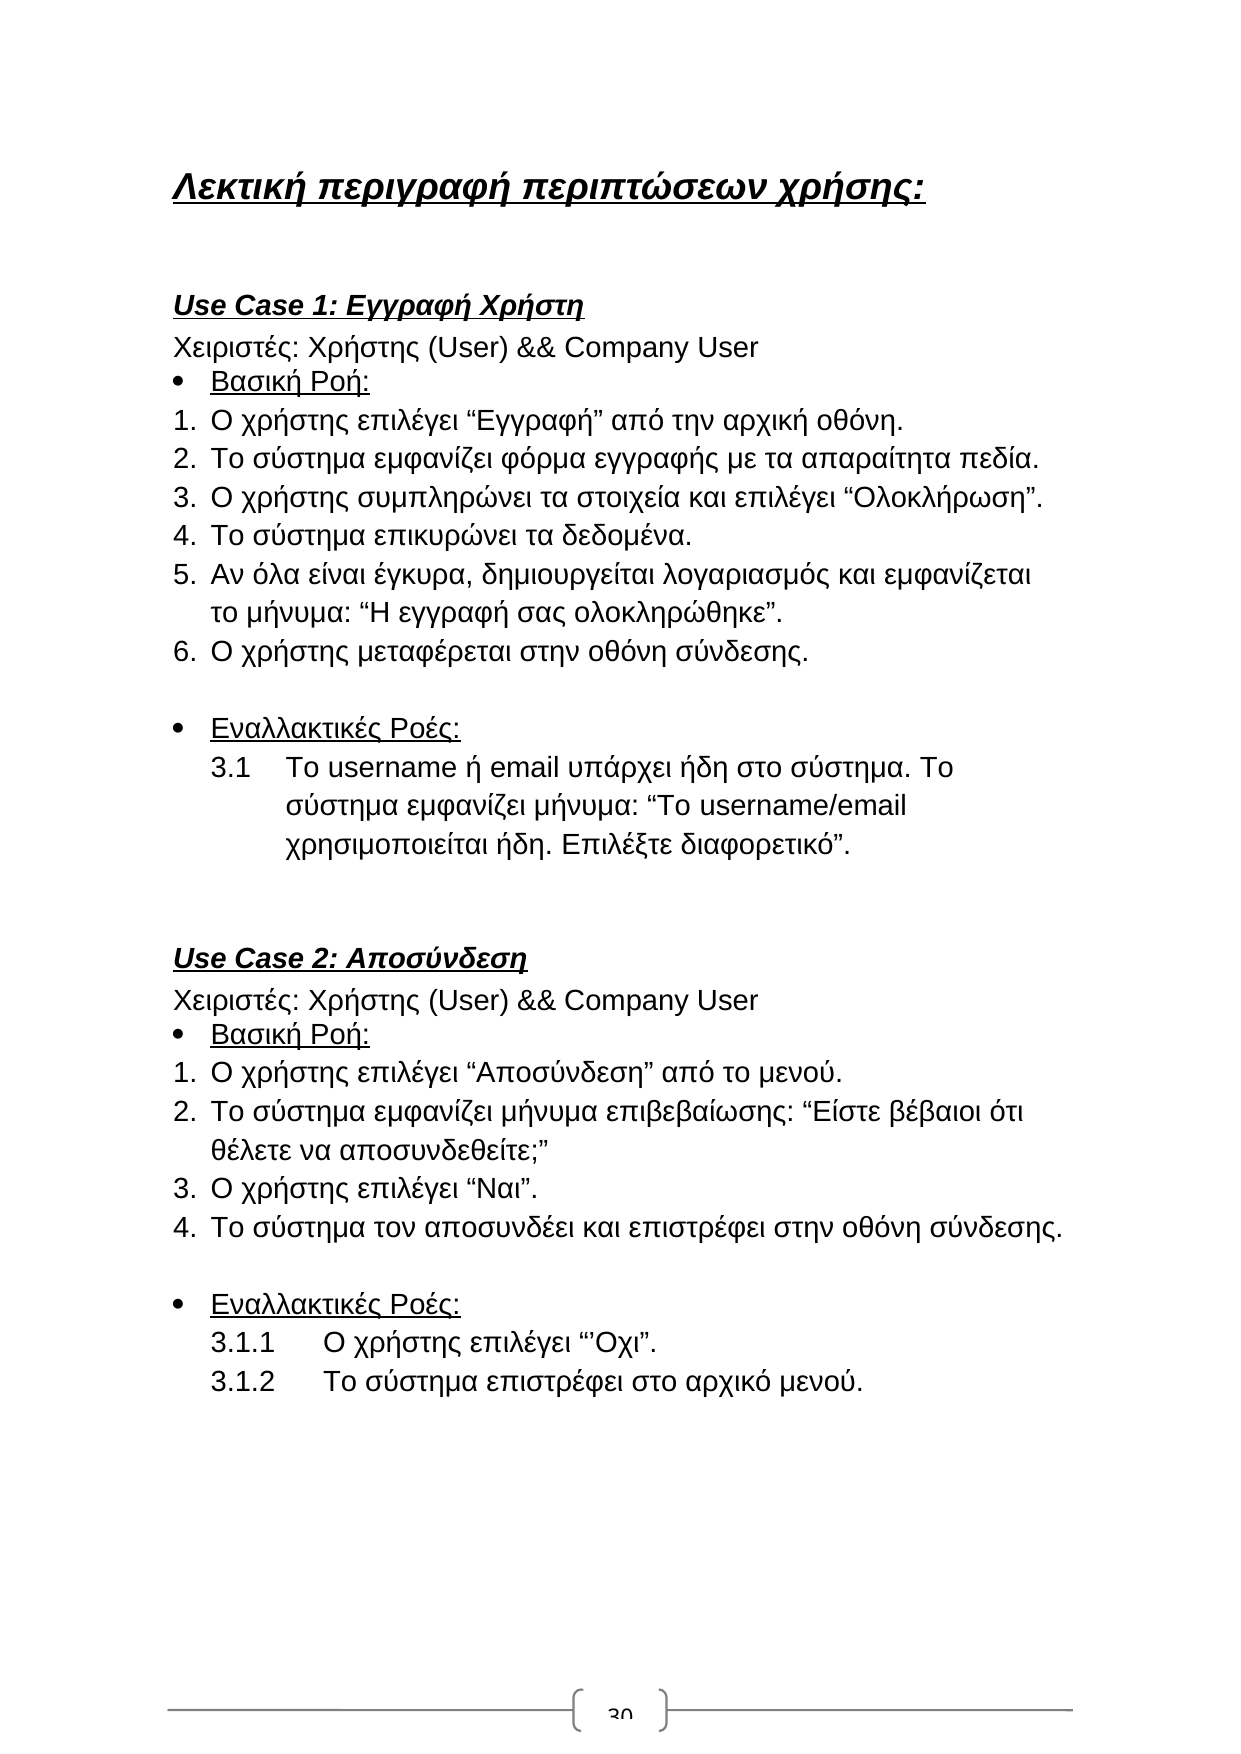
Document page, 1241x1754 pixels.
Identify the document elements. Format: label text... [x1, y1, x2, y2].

list Το username ή email υπάρχει ήδη στο σύστημα. Το σύστημα εμφανίζει μήνυμα: “Το username/email χρησιμοποιείται ήδη. Επιλέξτε διαφορετικό”. [210, 749, 1067, 860]
list 3.1.2 Το σύστημα επιστρέφει στο αρχικό μενού. [173, 1364, 1067, 1397]
list Ο χρήστης μεταφέρεται στην οθόνη σύνδεσης. [173, 634, 1067, 667]
text Χειριστές: Χρήστης (User) && Company User [173, 330, 1067, 364]
list Το σύστημα επικυρώνει τα δεδομένα. [173, 518, 1067, 552]
list Εναλλακτικές Ροές: [173, 711, 1067, 744]
subtitle Use Case 1: Εγγραφή Χρήστη [173, 288, 1067, 322]
list Ο χρήστης συμπληρώνει τα στοιχεία και επιλέγει “Ολοκλήρωση”. [173, 479, 1067, 513]
list 3.1.1 Ο χρήστης επιλέγει “’Οχι”. [173, 1325, 1067, 1359]
text Λεκτική περιγραφή περιπτώσεων χρήσης: [173, 164, 1067, 208]
subtitle Use Case 2: Αποσύνδεση [173, 941, 1067, 975]
text Χειριστές: Χρήστης (User) && Company User [173, 983, 1067, 1017]
list Βασική Ροή: [173, 364, 1067, 397]
list Βασική Ροή: [173, 1017, 1067, 1050]
list Ο χρήστης επιλέγει “Ναι”. [173, 1171, 1067, 1204]
list Εναλλακτικές Ροές: [173, 1287, 1067, 1320]
list Το σύστημα τον αποσυνδέει και επιστρέφει στην οθόνη σύνδεσης. [173, 1209, 1067, 1243]
list Το σύστημα εμφανίζει μήνυμα επιβεβαίωσης: “Είστε βέβαιοι ότι θέλετε να αποσυνδεθείτε;” [173, 1094, 1067, 1166]
list Το σύστημα εμφανίζει φόρμα εγγραφής με τα απαραίτητα πεδία. [173, 441, 1067, 474]
list Αν όλα είναι έγκυρα, δημιουργείται λογαριασμός και εμφανίζεται το μήνυμα: “Η εγγραφή σας ολοκληρώθηκε”. [173, 557, 1067, 629]
list Ο χρήστης επιλέγει “Εγγραφή” από την αρχική οθόνη. [173, 402, 1067, 436]
list Ο χρήστης επιλέγει “Αποσύνδεση” από το μενού. [173, 1055, 1067, 1089]
